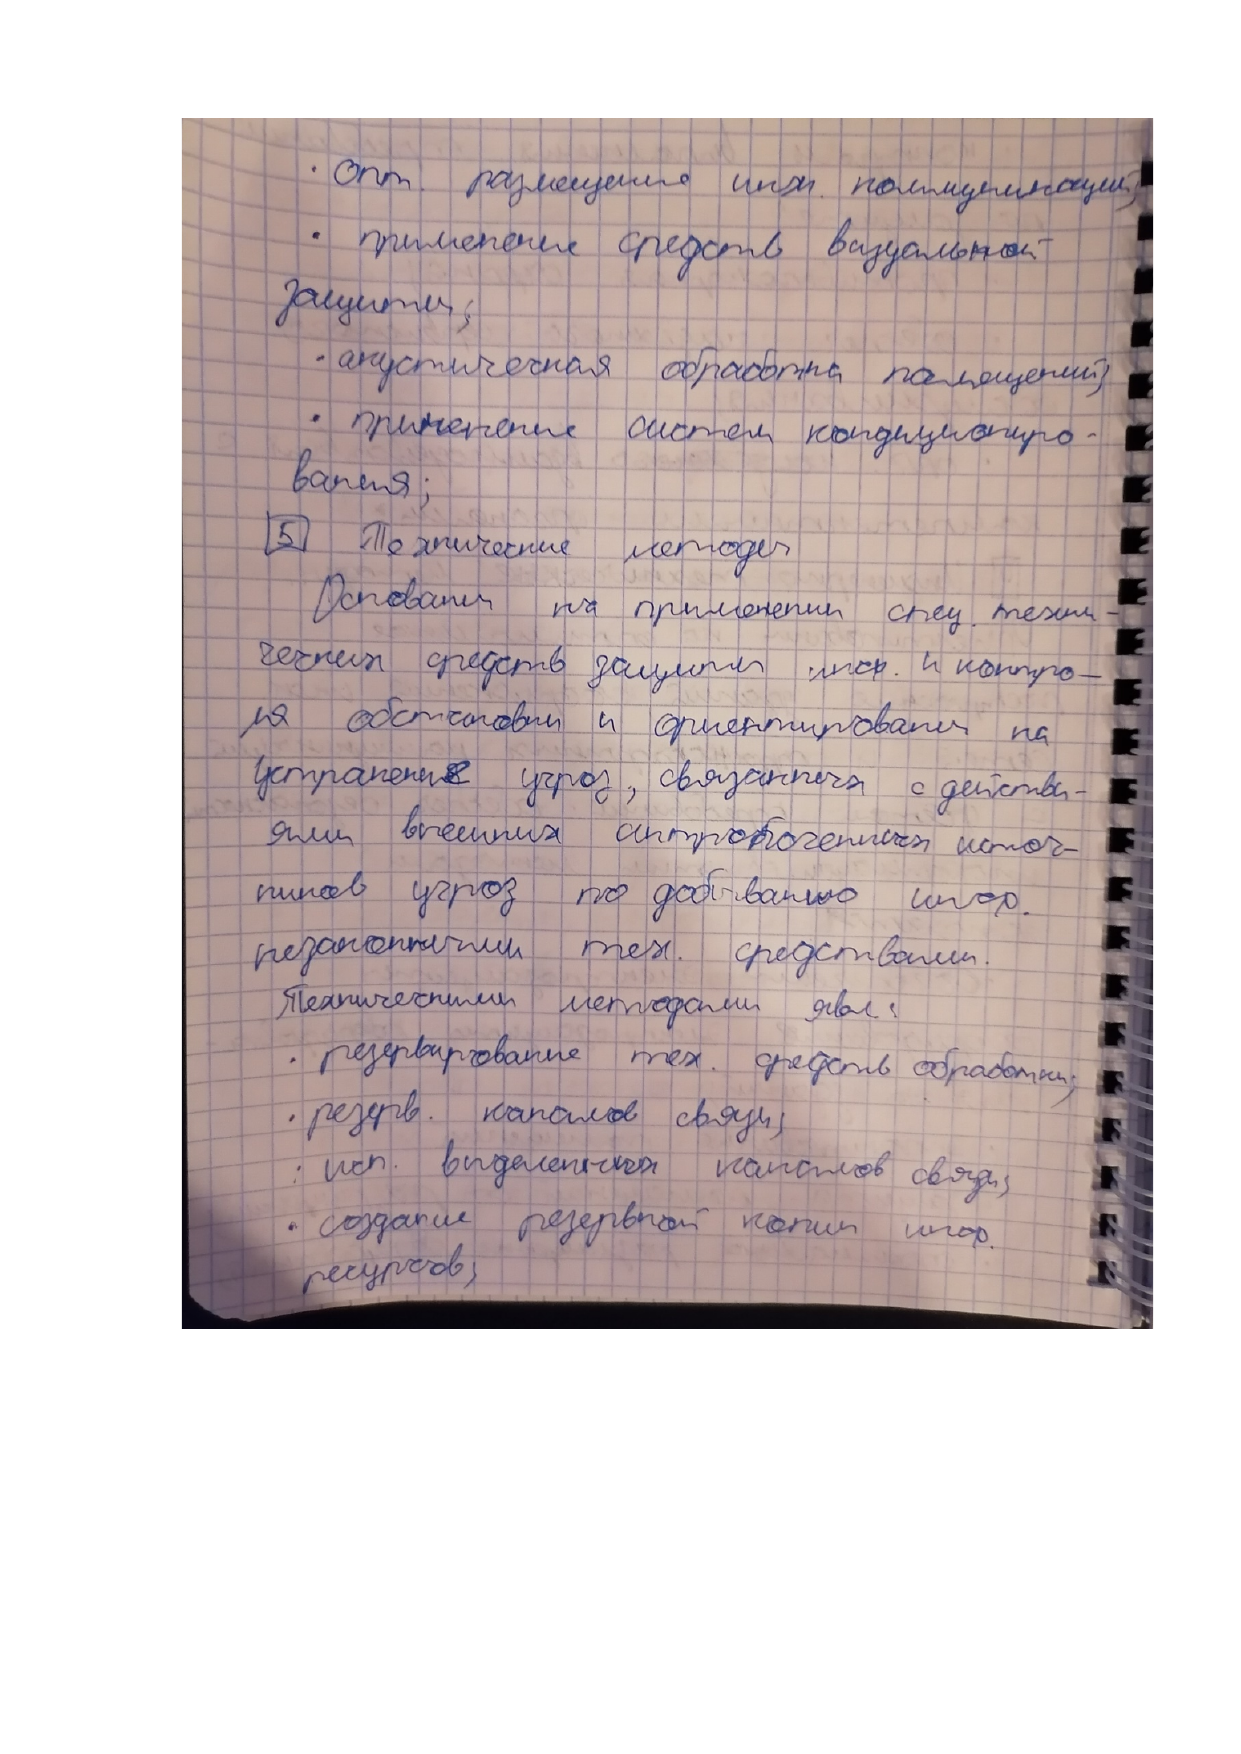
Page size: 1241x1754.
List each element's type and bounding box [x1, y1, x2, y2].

picture [181, 118, 1152, 1329]
